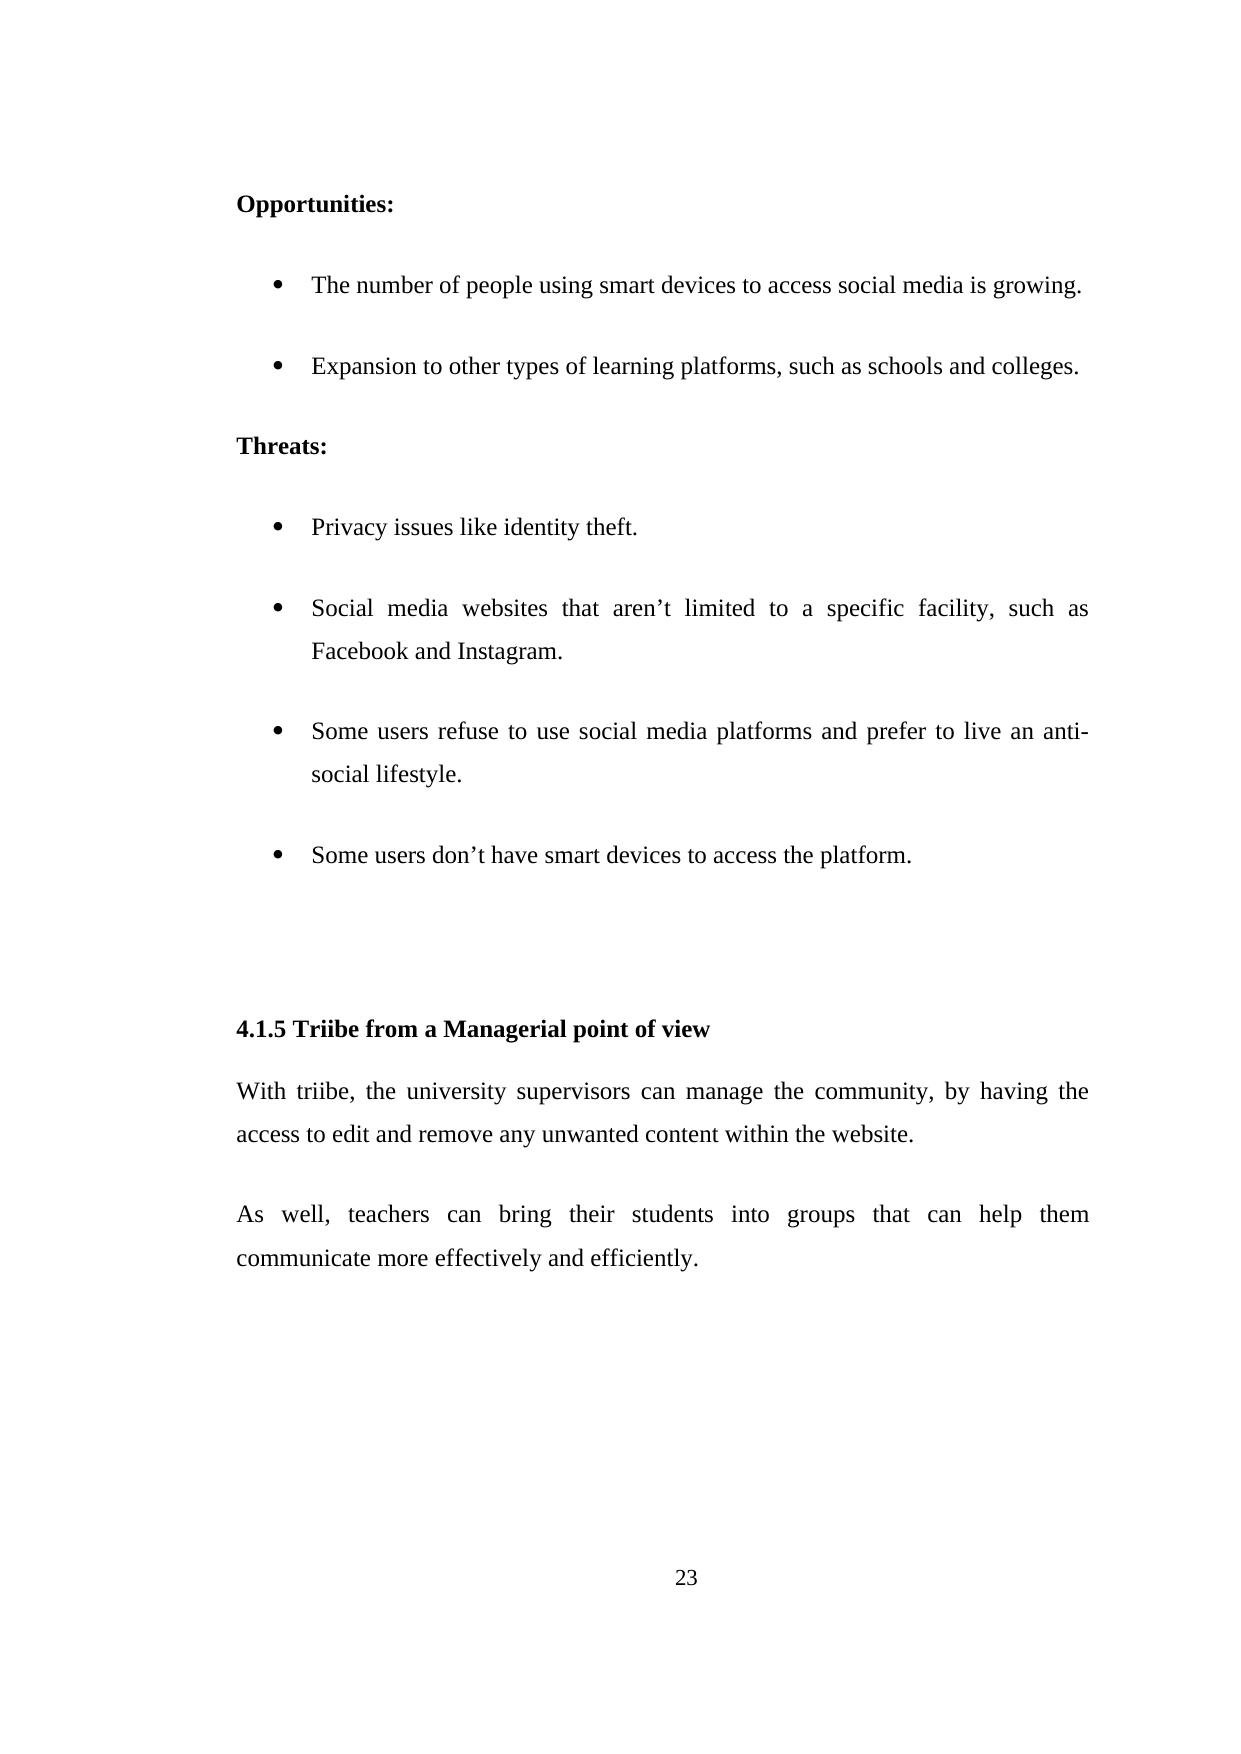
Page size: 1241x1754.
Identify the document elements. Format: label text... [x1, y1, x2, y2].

list Some users refuse to use social media platforms and prefer to live an anti-social lifestyle. [274, 716, 1090, 788]
subtitle Triibe from a Managerial point of view [236, 1014, 1090, 1043]
text As well, teachers can bring their students into groups that can help them communicate more effectively and efficiently. [236, 1199, 1090, 1271]
list The number of people using smart devices to access social media is growing. [274, 270, 1090, 299]
text Opportunities: [236, 189, 1090, 218]
list Social media websites that aren’t limited to a specific facility, such as Facebook and Instagram. [274, 593, 1090, 664]
text Threats: [236, 431, 1090, 460]
list Some users don’t have smart devices to access the platform. [274, 840, 1090, 869]
list Privacy issues like identity theft. [274, 512, 1090, 541]
text With triibe, the university supervisors can manage the community, by having the access to edit and remove any unwanted content within the website. [236, 1076, 1090, 1148]
list Expansion to other types of learning platforms, such as schools and colleges. [274, 351, 1090, 379]
